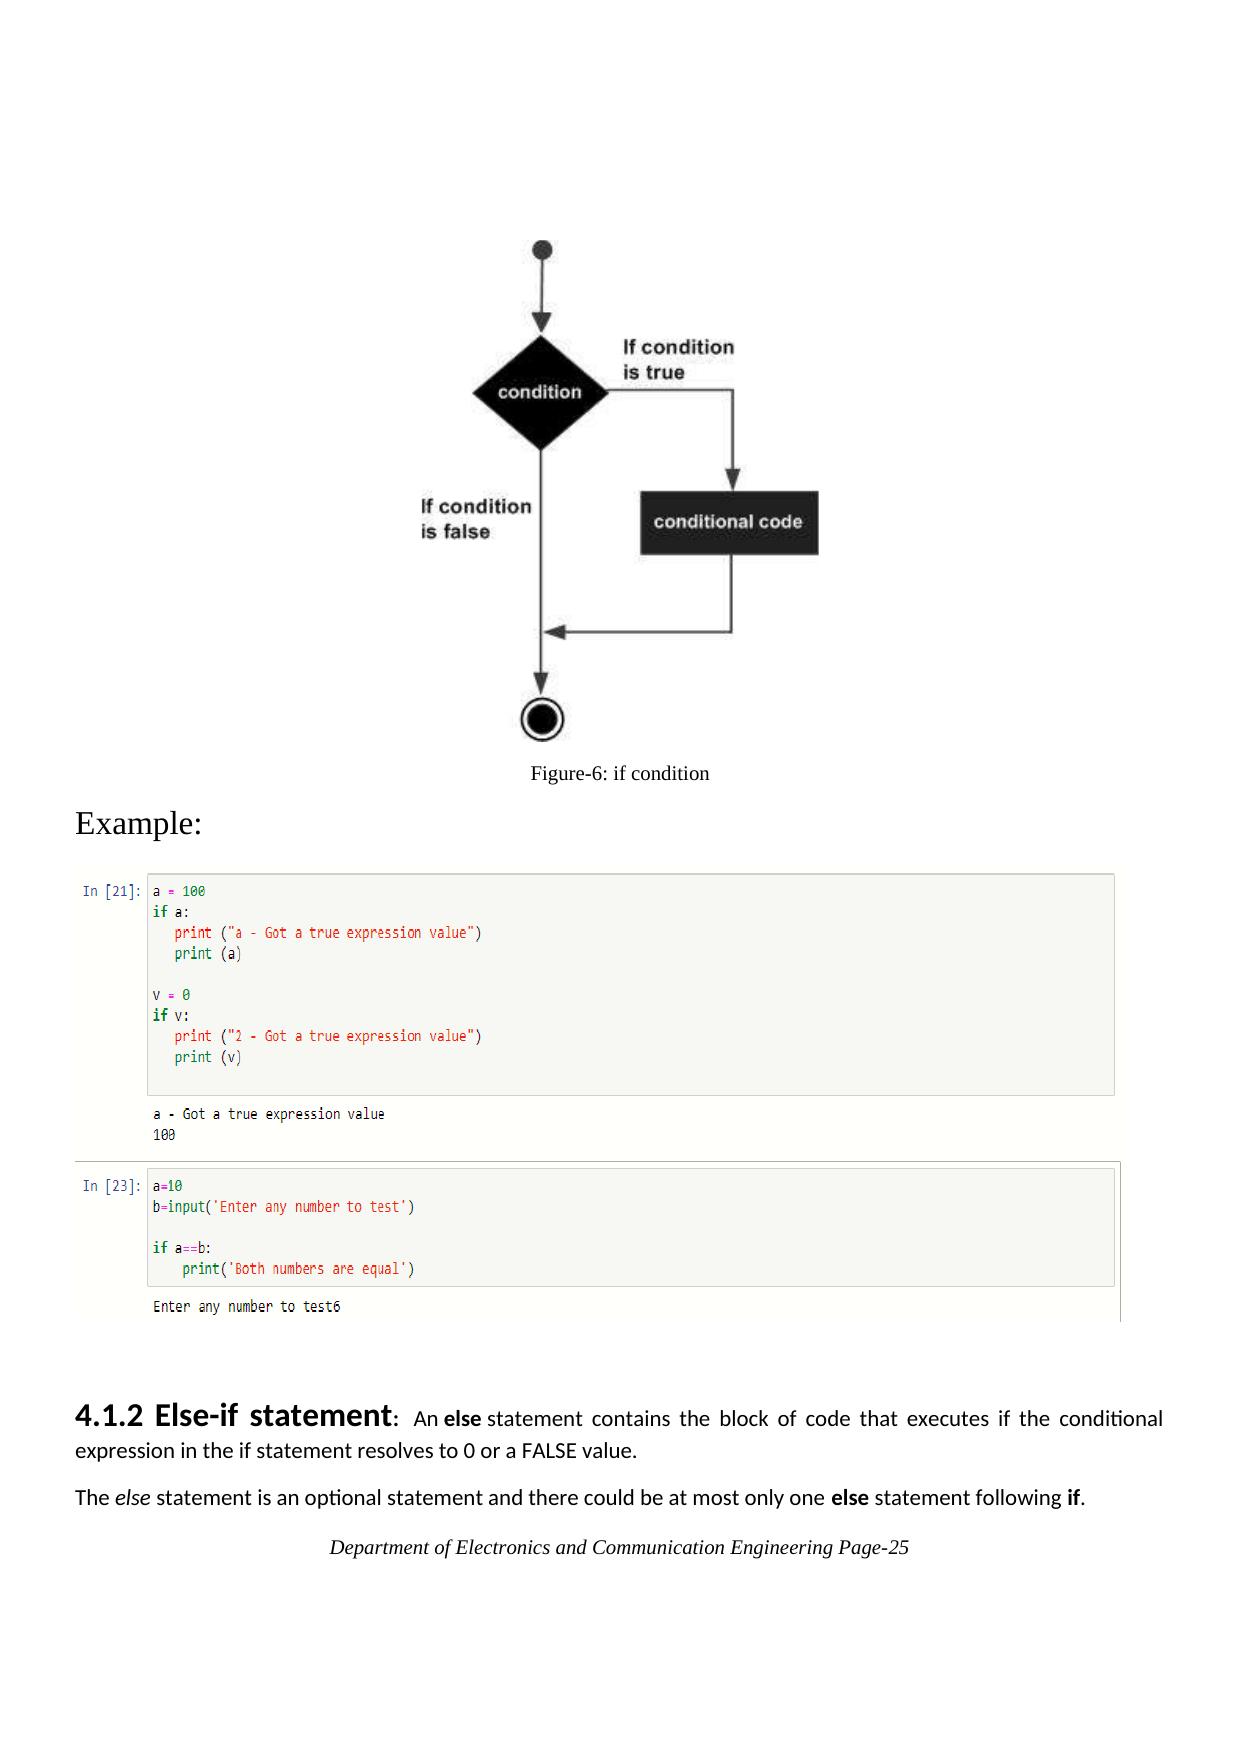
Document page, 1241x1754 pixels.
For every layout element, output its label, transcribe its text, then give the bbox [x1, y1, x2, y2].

picture [421, 240, 819, 742]
picture [75, 861, 1125, 1322]
text The else statement is an optional statement and there could be at most only one else statement following if. [75, 1483, 1165, 1511]
text Figure-6: if condition [75, 760, 1165, 784]
text Example: [75, 803, 1165, 841]
text 4.1.2 Else-if statement: An else statement contains the block of code that executes if the conditional expression in the if statement resolves to 0 or a FALSE value. [75, 1394, 1165, 1464]
